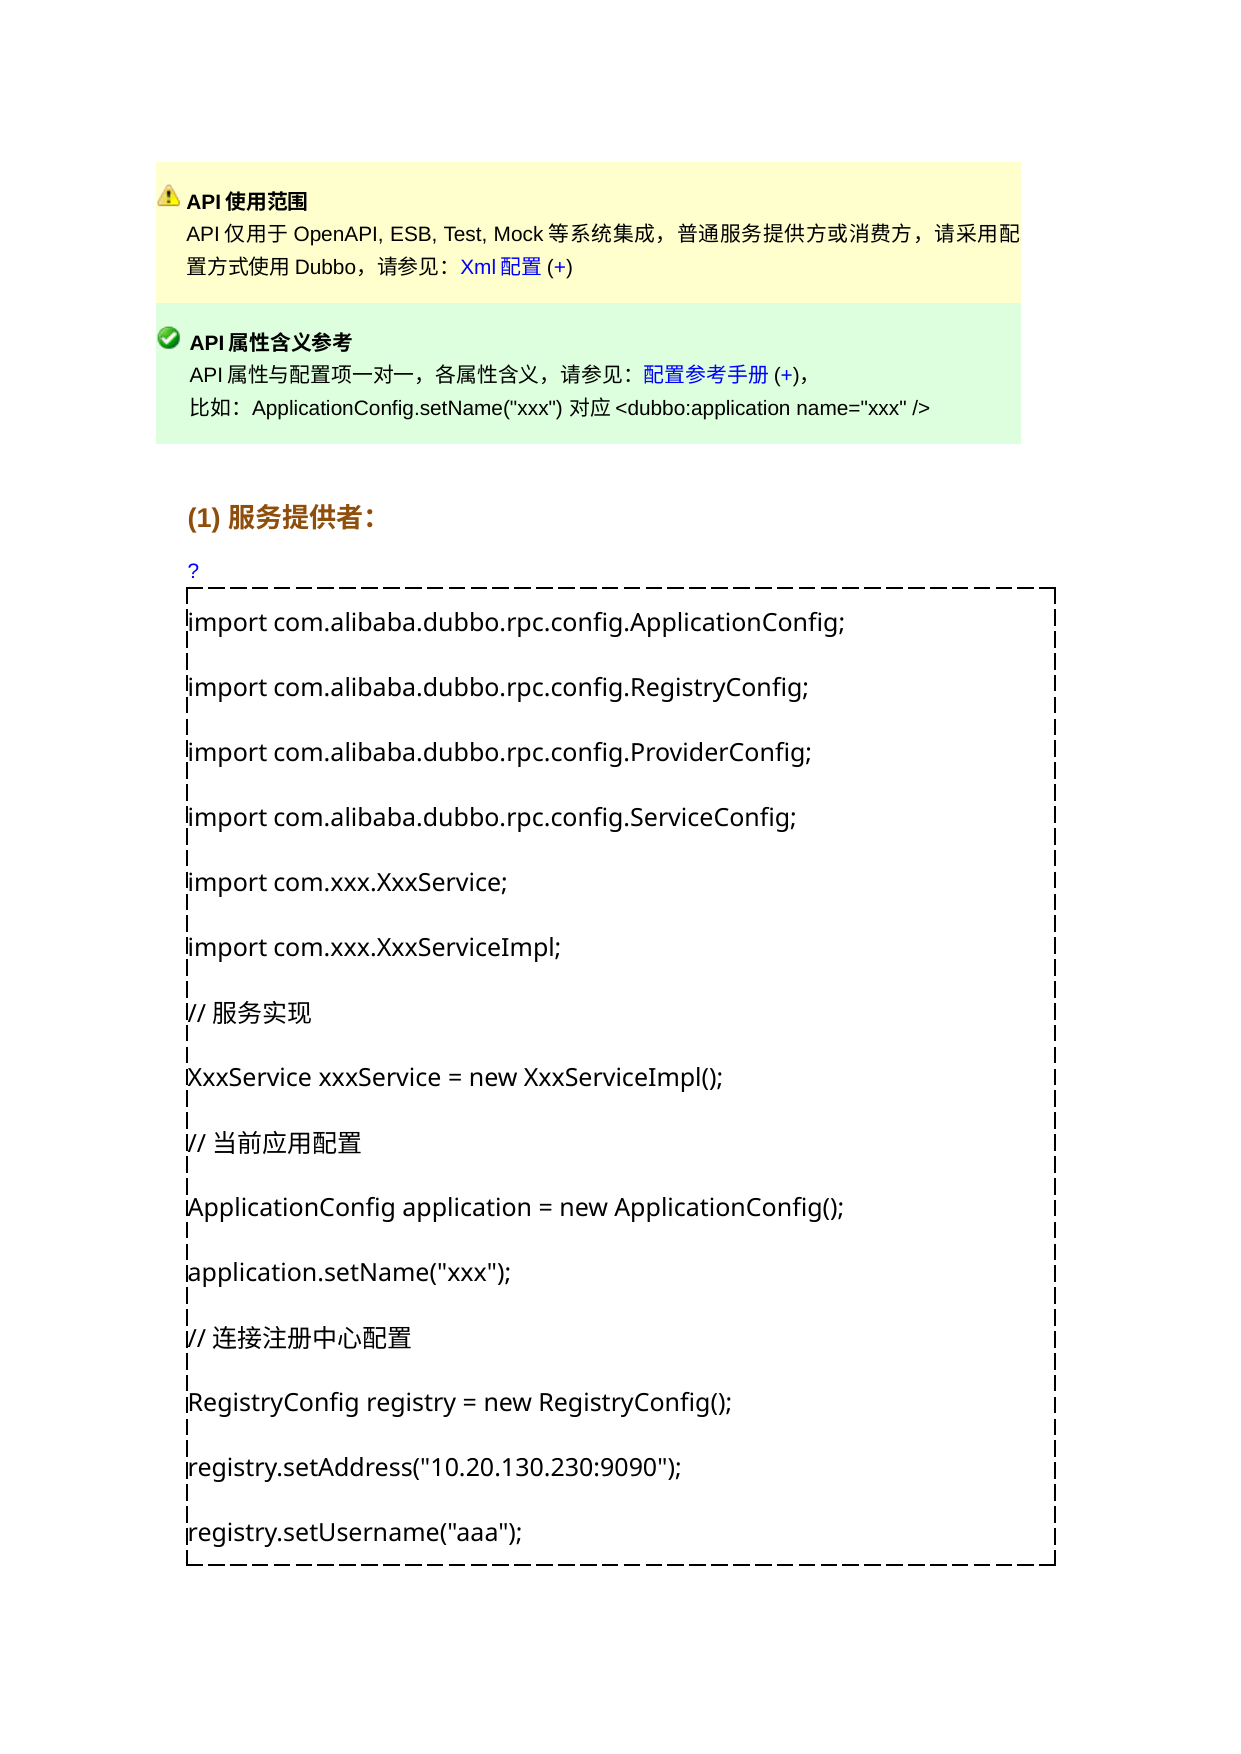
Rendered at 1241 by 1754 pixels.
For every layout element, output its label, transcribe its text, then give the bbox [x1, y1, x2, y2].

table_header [187, 587, 1055, 1564]
picture [156, 183, 182, 210]
text ? [187, 555, 1053, 587]
table_header [156, 162, 186, 303]
table_cell API属性含义参考 API属性与配置项一对一，各属性含义，请参见：配置参考手册 (+)， 比如：ApplicationConfig.setName("xxx") 对应 <dubbo:application name="xxx" /> [189, 303, 1021, 444]
picture [156, 325, 182, 351]
table_header API使用范围 API仅用于OpenAPI, ESB, Test, Mock等系统集成，普通服务提供方或消费方，请采用配置方式使用Dubbo，请参见：Xml配置 (+) [186, 162, 1021, 303]
text (1) 服务提供者： [187, 483, 1053, 548]
table_cell [156, 303, 189, 444]
